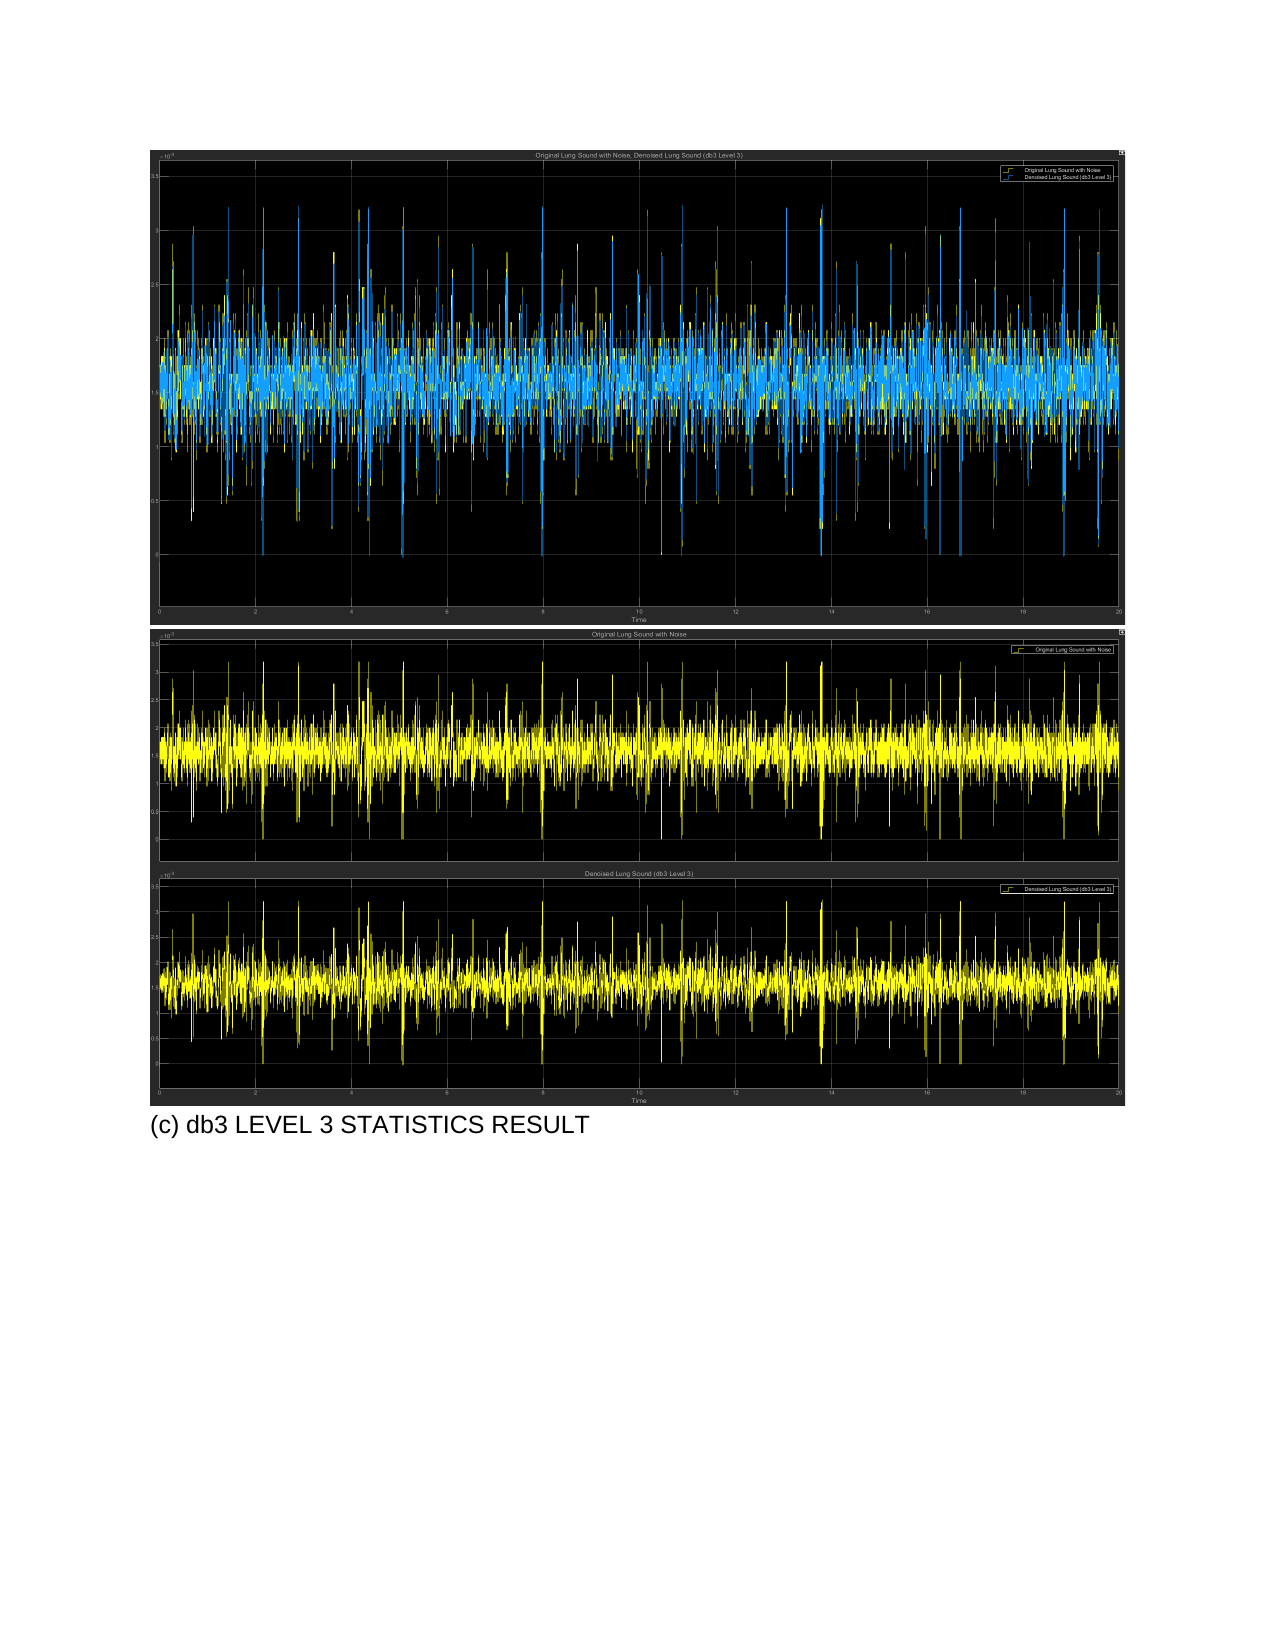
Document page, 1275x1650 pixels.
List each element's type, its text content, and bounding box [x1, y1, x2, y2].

picture [150, 628, 1125, 1106]
text (c) db3 LEVEL 3 STATISTICS RESULT [150, 1110, 1125, 1138]
picture [150, 150, 1125, 625]
